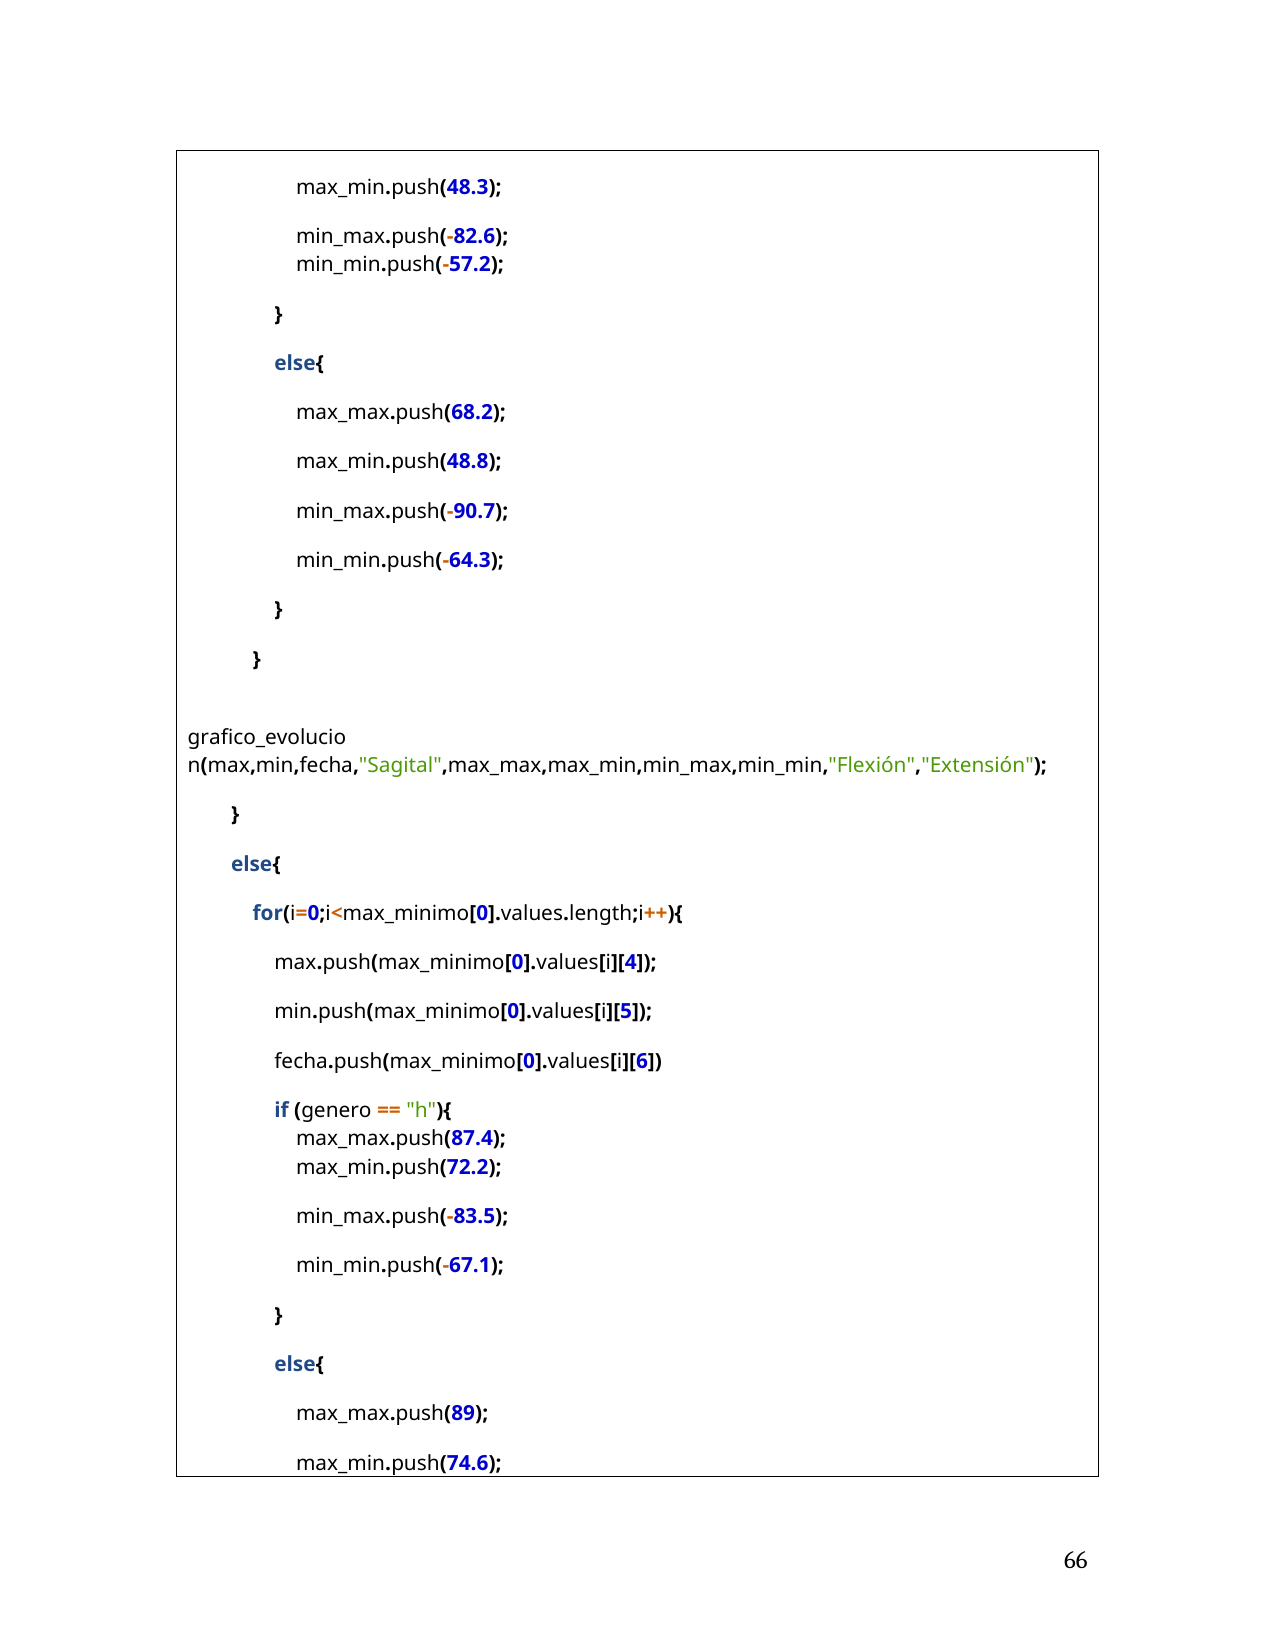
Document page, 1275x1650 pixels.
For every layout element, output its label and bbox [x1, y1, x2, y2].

table_header [177, 151, 1098, 1476]
